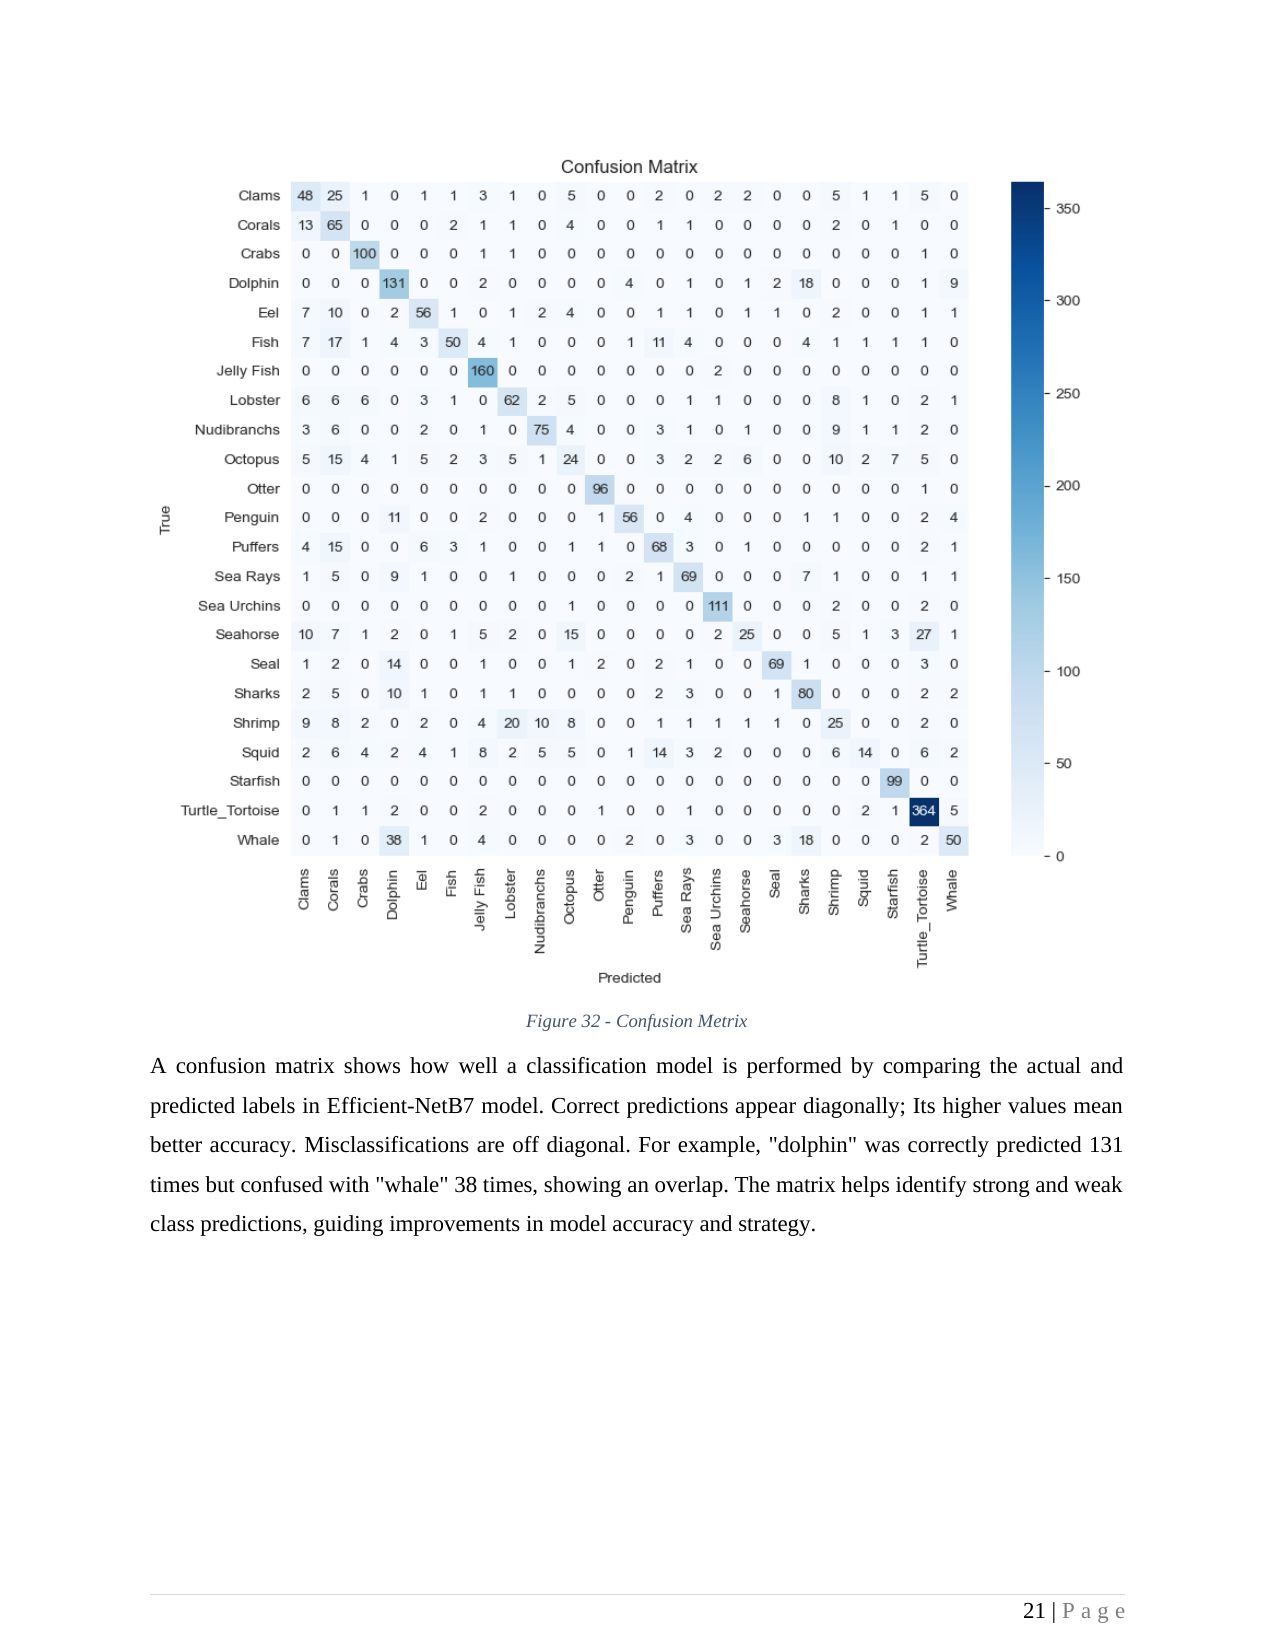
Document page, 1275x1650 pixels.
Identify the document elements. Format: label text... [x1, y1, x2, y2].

picture [150, 150, 1091, 997]
text Figure 32 - Confusion Metrix [150, 1010, 1125, 1031]
text A confusion matrix shows how well a classification model is performed by comparing the actual and predicted labels in Efficient-NetB7 model. Correct predictions appear diagonally; Its higher values mean better accuracy. Misclassifications are off diagonal. For example, "dolphin" was correctly predicted 131 times but confused with "whale" 38 times, showing an overlap. The matrix helps identify strong and weak class predictions, guiding improvements in model accuracy and strategy. [150, 1052, 1125, 1236]
